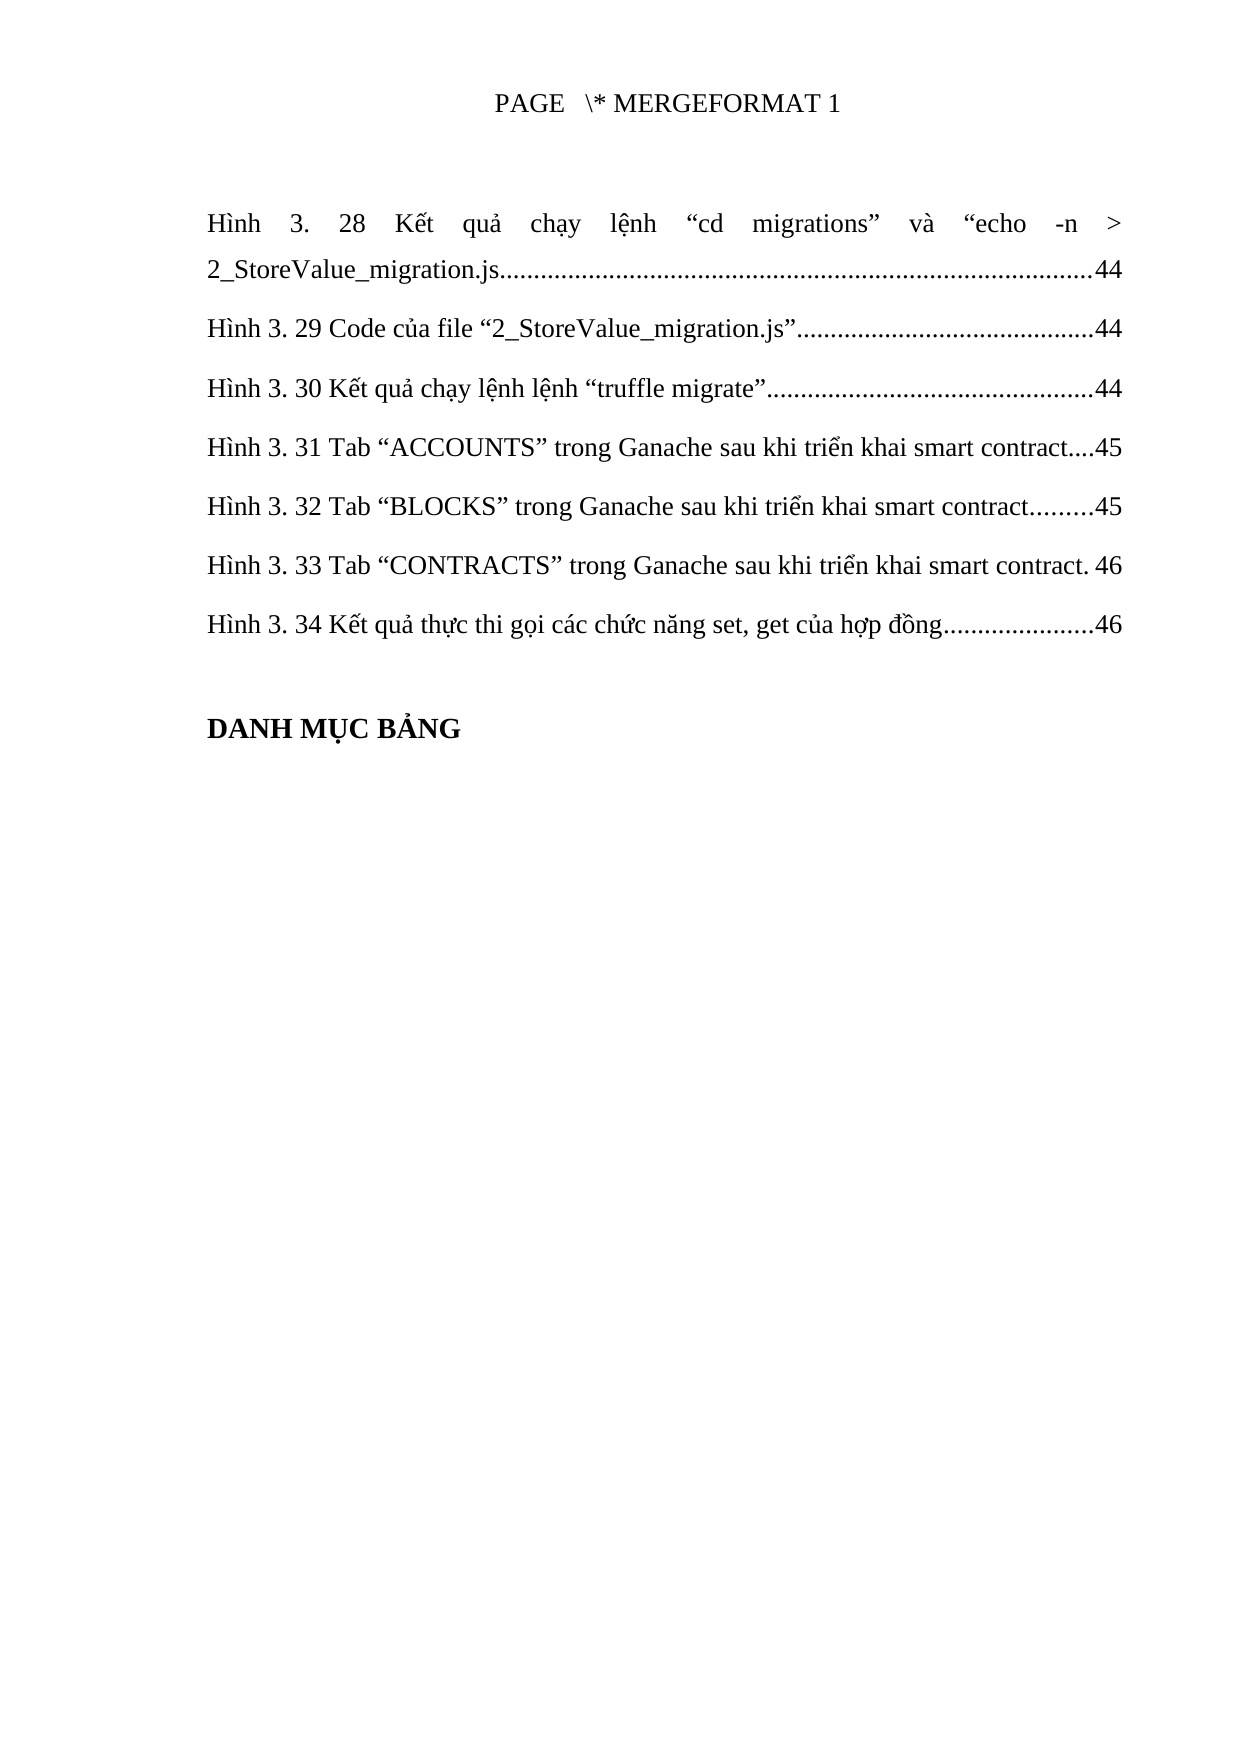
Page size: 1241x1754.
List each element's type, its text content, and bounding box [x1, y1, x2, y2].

text Hình 3. 33 Tab “CONTRACTS” trong Ganache sau khi triển khai smart contract 46 [207, 549, 1122, 580]
text Hình 3. 31 Tab “ACCOUNTS” trong Ganache sau khi triển khai smart contract 45 [207, 431, 1122, 462]
text Hình 3. 30 Kết quả chạy lệnh lệnh “truffle migrate” 44 [207, 372, 1122, 403]
text Hình 3. 28 Kết quả chạy lệnh “cd migrations” và “echo -n > 2_StoreValue_migration.js 44 [207, 207, 1122, 284]
text Hình 3. 29 Code của file “2_StoreValue_migration.js” 44 [207, 313, 1122, 344]
text Hình 3. 34 Kết quả thực thi gọi các chức năng set, get của hợp đồng 46 [207, 608, 1122, 639]
text Hình 3. 32 Tab “BLOCKS” trong Ganache sau khi triển khai smart contract 45 [207, 490, 1122, 521]
text DANH MỤC BẢNG [207, 711, 1122, 745]
